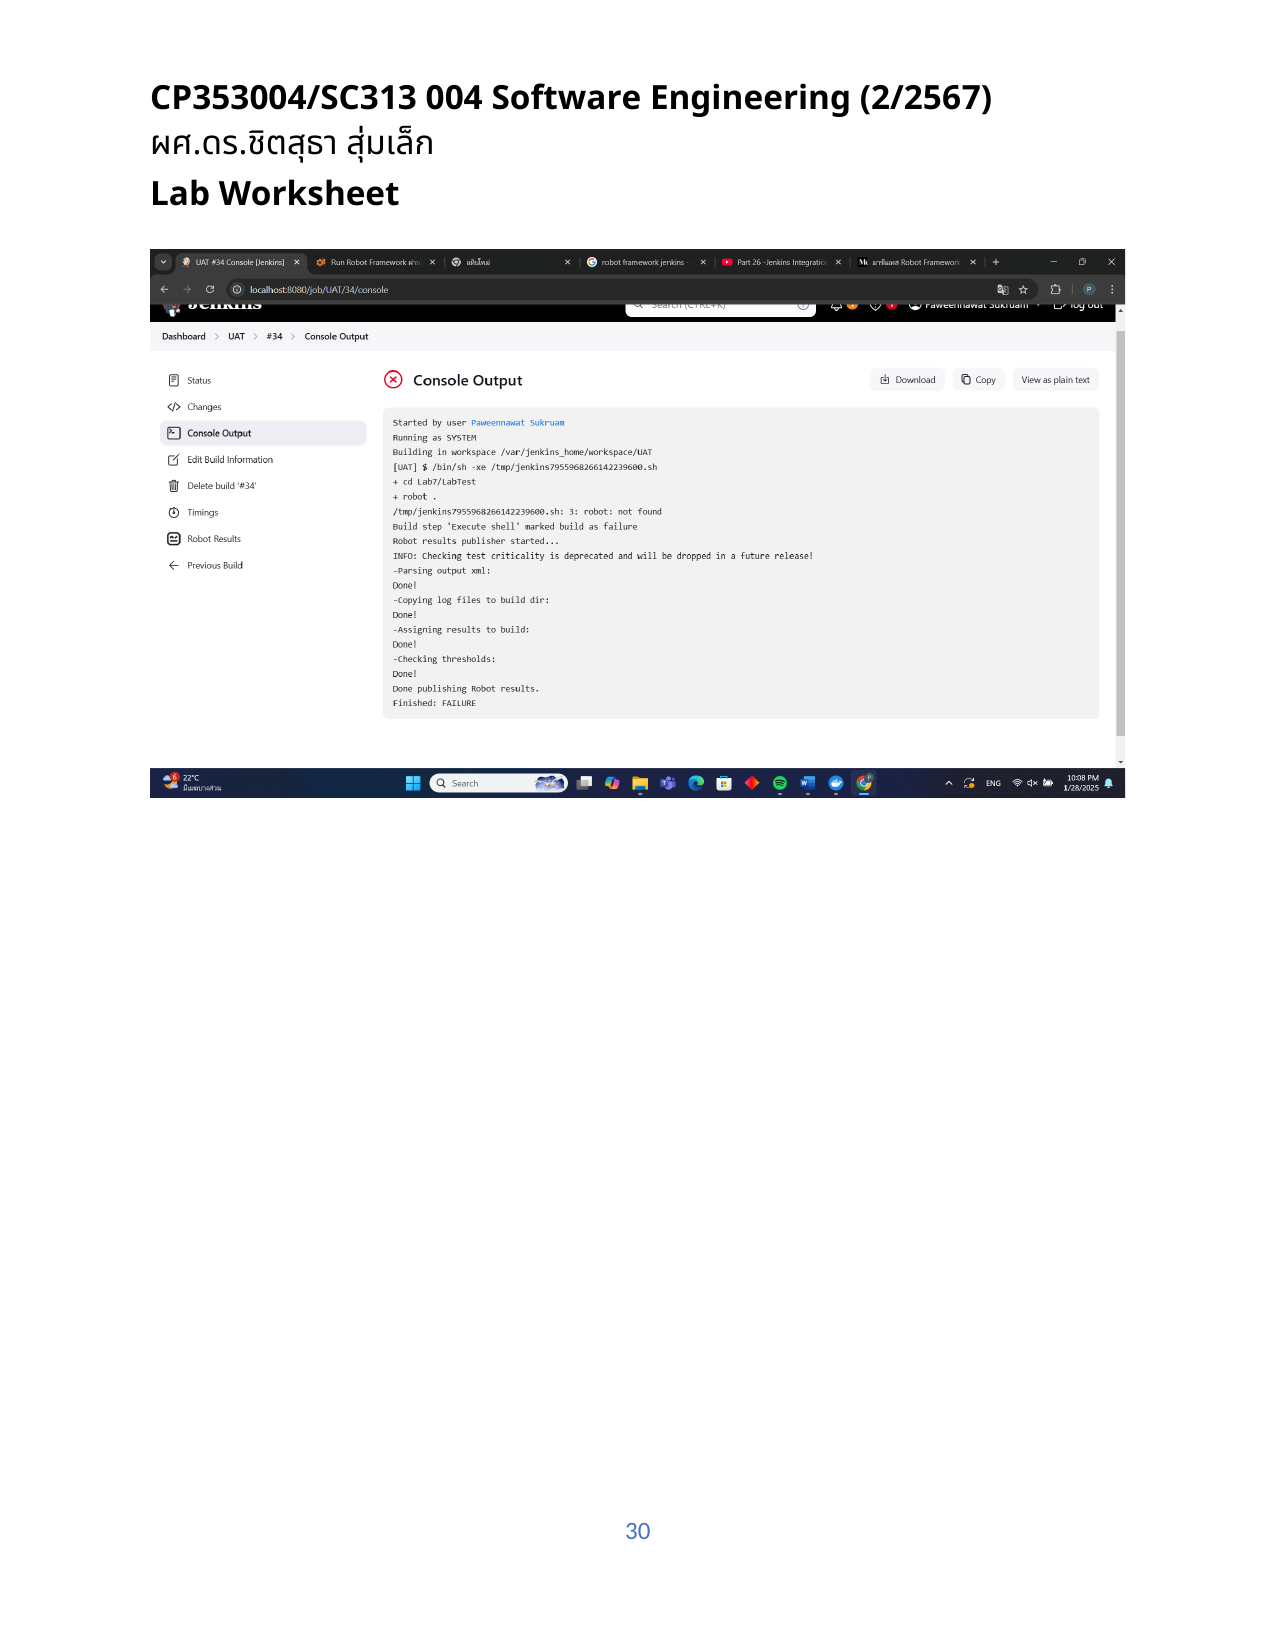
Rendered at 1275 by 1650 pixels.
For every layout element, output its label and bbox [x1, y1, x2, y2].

picture [150, 249, 1125, 798]
